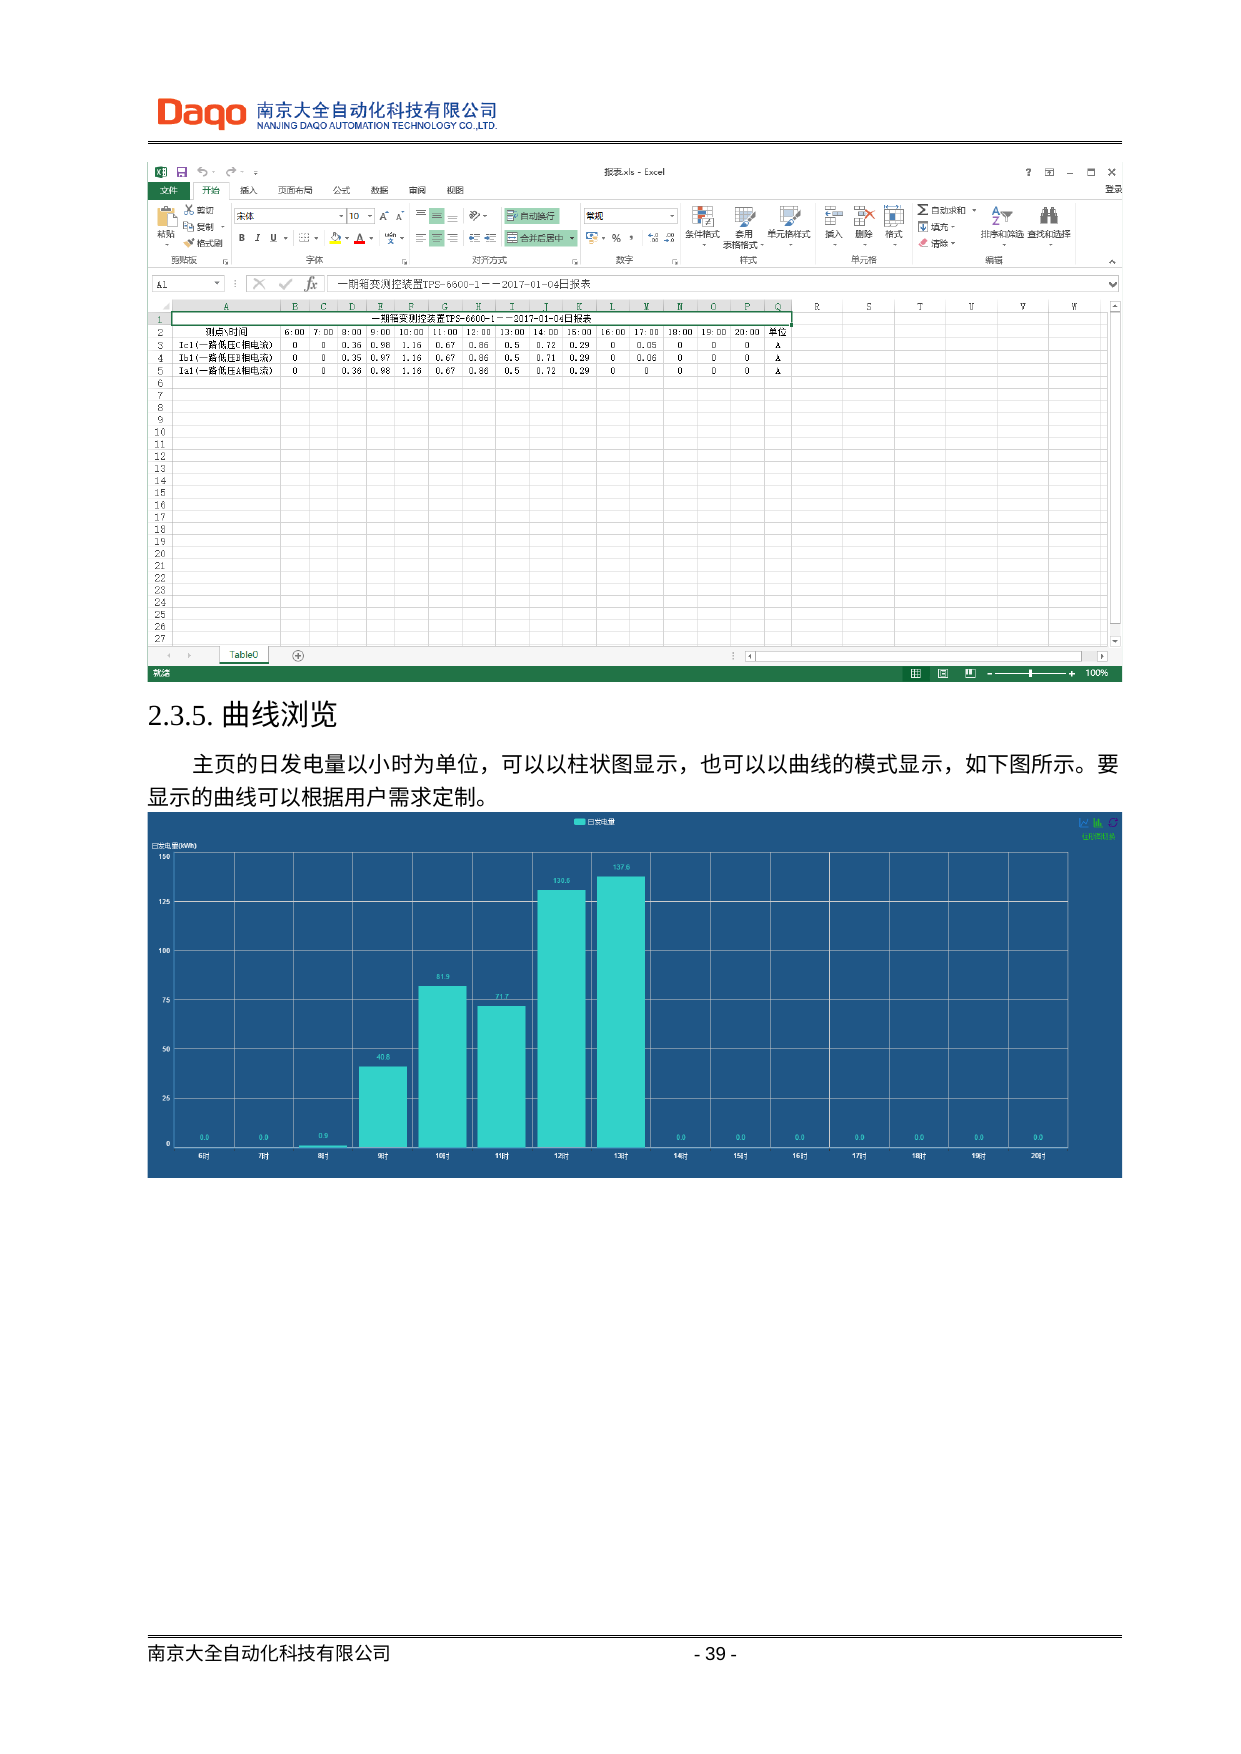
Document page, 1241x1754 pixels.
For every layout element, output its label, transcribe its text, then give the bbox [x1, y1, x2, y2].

text 主页的日发电量以小时为单位，可以以柱状图显示，也可以以曲线的模式显示，如下图所示。要显示的曲线可以根据用户需求定制。 [148, 747, 1122, 812]
picture [147, 88, 505, 140]
picture [147, 812, 1123, 1178]
picture [147, 162, 1123, 682]
subtitle 曲线浏览 [148, 682, 1122, 747]
